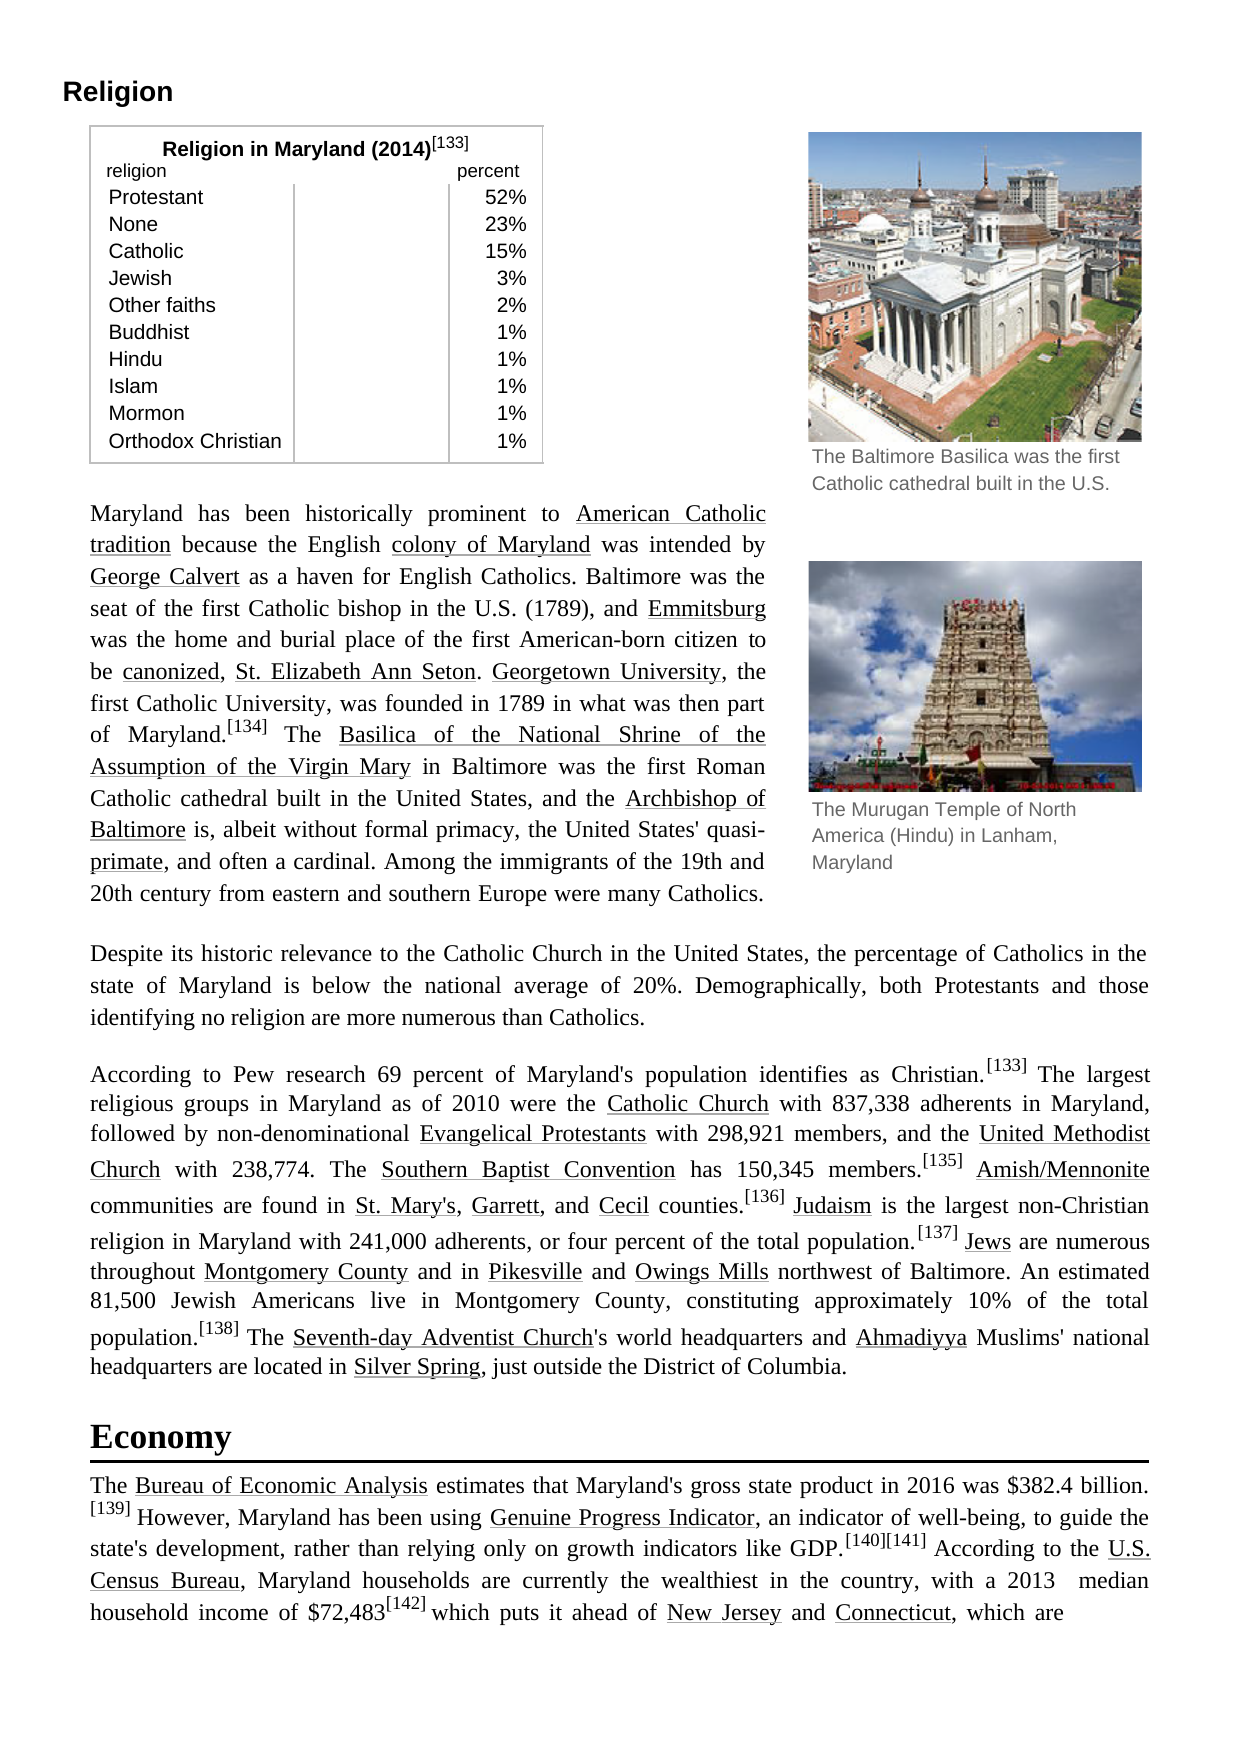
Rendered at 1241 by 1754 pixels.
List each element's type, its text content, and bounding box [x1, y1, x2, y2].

text The Baltimore Basilica was the first Catholic cathedral built in the U.S. [812, 445, 1178, 495]
subtitle Religion [62, 75, 1178, 108]
text Despite its historic relevance to the Catholic Church in the United States, the percentage of Catholics in the state of Maryland is below the national average of 20%. Demographically, both Protestants and those identifying no religion are more numerous than Catholics. [90, 939, 1150, 1030]
picture [808, 132, 1142, 442]
text The Murugan Temple of North America (Hindu) in Lanham, Maryland [812, 792, 1129, 874]
picture [808, 561, 1142, 792]
text Maryland has been historically prominent to American Catholic tradition because the English colony of Maryland was intended by George Calvert as a haven for English Catholics. Baltimore was the seat of the first Catholic bishop in the U.S. (1789), and Emmitsburg was the home and burial place of the first American-born citizen to be canonized, St. Elizabeth Ann Seton. Georgetown University, the first Catholic University, was founded in 1789 in what was then part of Maryland.[134] The Basilica of the National Shrine of the Assumption of the Virgin Mary in Baltimore was the first Roman Catholic cathedral built in the United States, and the Archbishop of Baltimore is, albeit without formal primacy, the United States' quasi- primate, and often a cardinal. Among the immigrants of the 19th and 20th century from eastern and southern Europe were many Catholics. [90, 496, 766, 908]
subtitle Economy [90, 1415, 1178, 1456]
text According to Pew research 69 percent of Maryland's population identifies as Christian.[133] The largest religious groups in Maryland as of 2010 were the Catholic Church with 837,338 adherents in Maryland, followed by non-denominational Evangelical Protestants with 298,921 members, and the United Methodist Church with 238,774. The Southern Baptist Convention has 150,345 members.[135] Amish/Mennonite communities are found in St. Mary's, Garrett, and Cecil counties.[136] Judaism is the largest non-Christian religion in Maryland with 241,000 adherents, or four percent of the total population.[137] Jews are numerous throughout Montgomery County and in Pikesville and Owings Mills northwest of Baltimore. An estimated 81,500 Jewish Americans live in Montgomery County, constituting approximately 10% of the total population.[138] The Seventh-day Adventist Church's world headquarters and Ahmadiyya Muslims' national headquarters are located in Silver Spring, just outside the District of Columbia. [90, 1054, 1150, 1380]
text The Bureau of Economic Analysis estimates that Maryland's gross state product in 2016 was $382.4 billion.[139] However, Maryland has been using Genuine Progress Indicator, an indicator of well-being, to guide the state's development, rather than relying only on growth indicators like GDP.[140][141] According to the U.S. Census Bureau, Maryland households are currently the wealthiest in the country, with a 2013 median household income of $72,483[142] which puts it ahead of New Jersey and Connecticut, which are [90, 1461, 1150, 1627]
